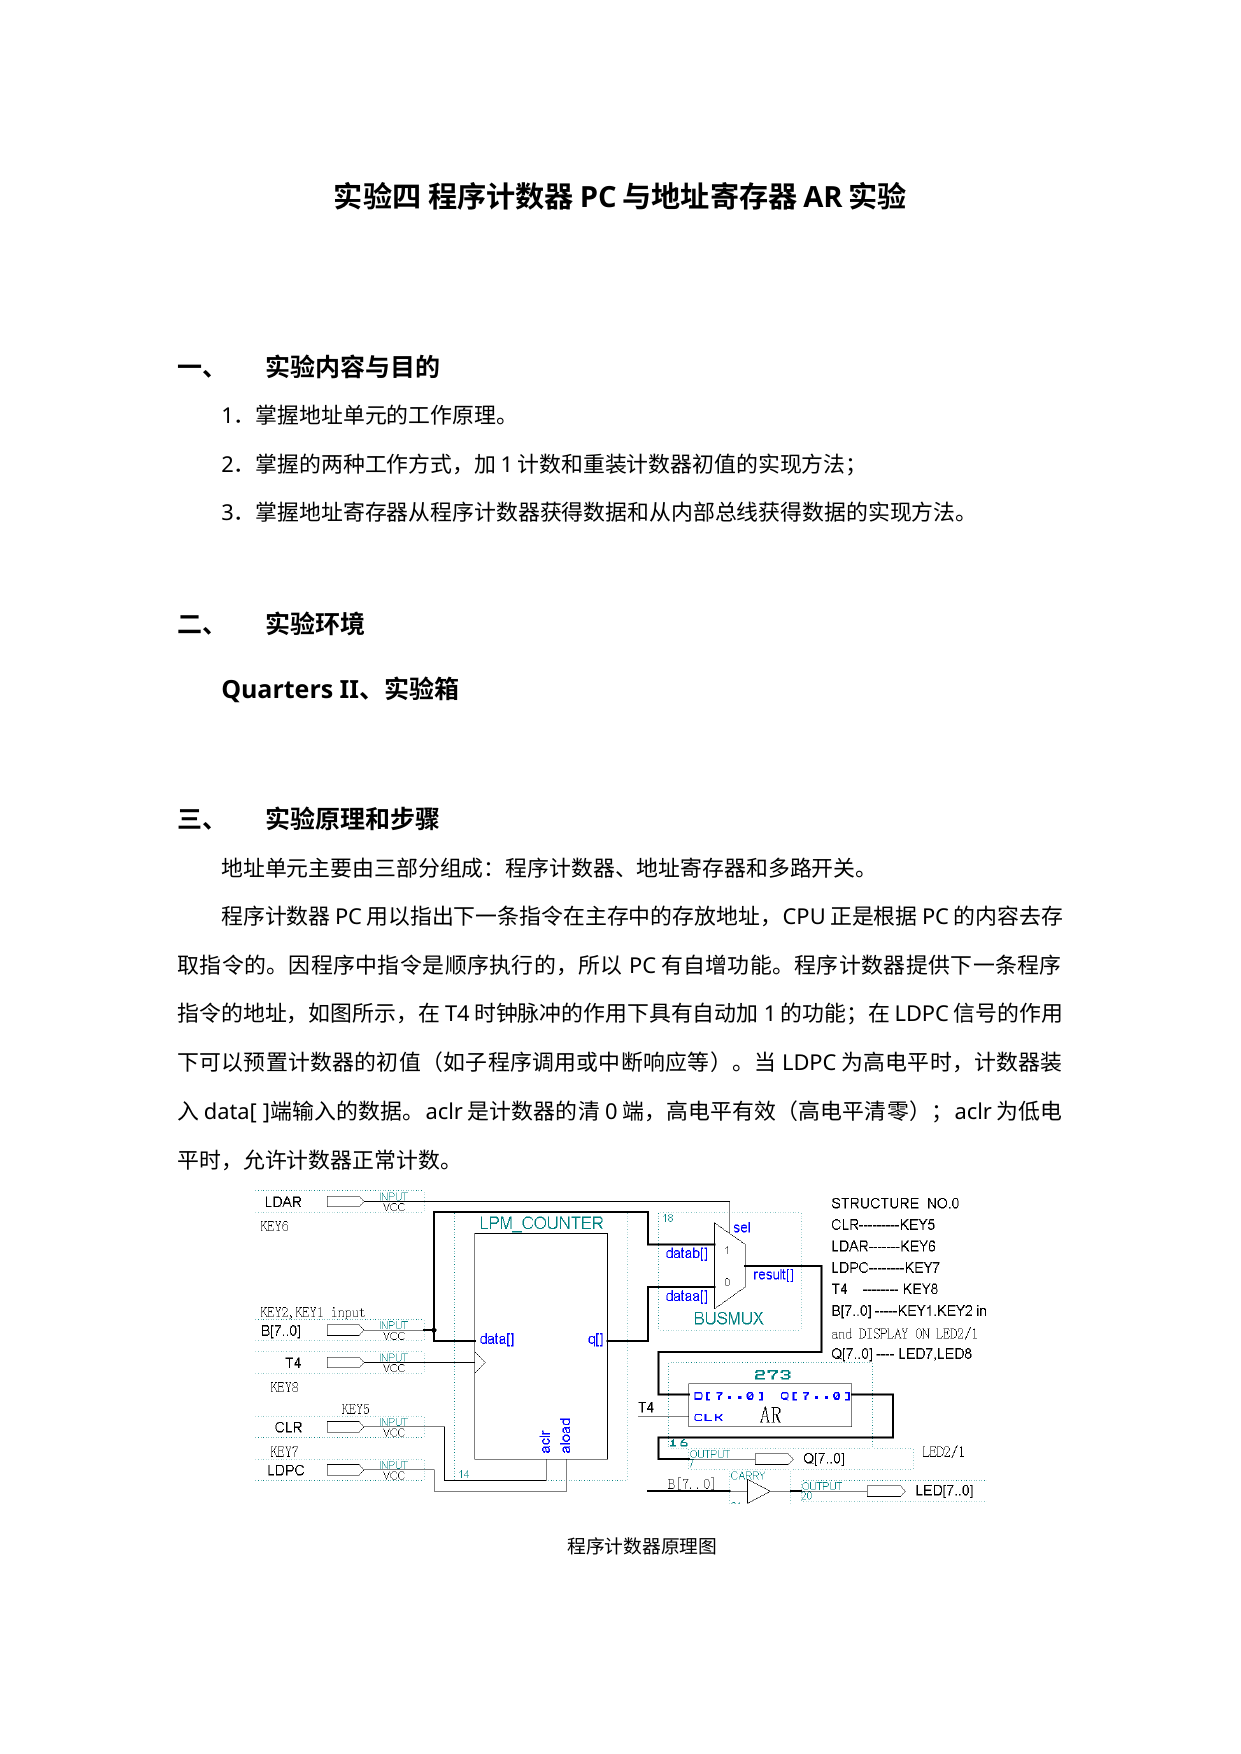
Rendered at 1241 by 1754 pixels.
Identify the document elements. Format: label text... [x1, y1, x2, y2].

text 程序计数器原理图 [221, 1529, 1063, 1562]
text 程序计数器PC用以指出下一条指令在主存中的存放地址，CPU正是根据PC的内容去存取指令的。因程序中指令是顺序执行的，所以PC有自增功能。程序计数器提供下一条程序指令的地址，如图所示，在T4时钟脉冲的作用下具有自动加1的功能；在LDPC信号的作用下可以预置计数器的初值（如子程序调用或中断响应等）。当LDPC为高电平时，计数器装入data[ ]端输入的数据。aclr是计数器的清0端，高电平有效（高电平清零）；aclr为低电平时，允许计数器正常计数。 [177, 899, 1063, 1175]
text 2．掌握的两种工作方式，加1计数和重装计数器初值的实现方法； [177, 446, 1063, 479]
text 实验四 程序计数器PC与地址寄存器AR实验 [177, 162, 1063, 227]
list 实验原理和步骤 [177, 785, 1063, 850]
text 1．掌握地址单元的工作原理。 [177, 398, 1063, 430]
text 3．掌握地址寄存器从程序计数器获得数据和从内部总线获得数据的实现方法。 [177, 494, 1063, 527]
text 地址单元主要由三部分组成：程序计数器、地址寄存器和多路开关。 [221, 850, 1063, 883]
picture [254, 1190, 987, 1504]
list 实验环境 [177, 590, 1063, 655]
list 实验内容与目的 [177, 333, 1063, 398]
text Quarters II、实验箱 [221, 655, 1063, 720]
